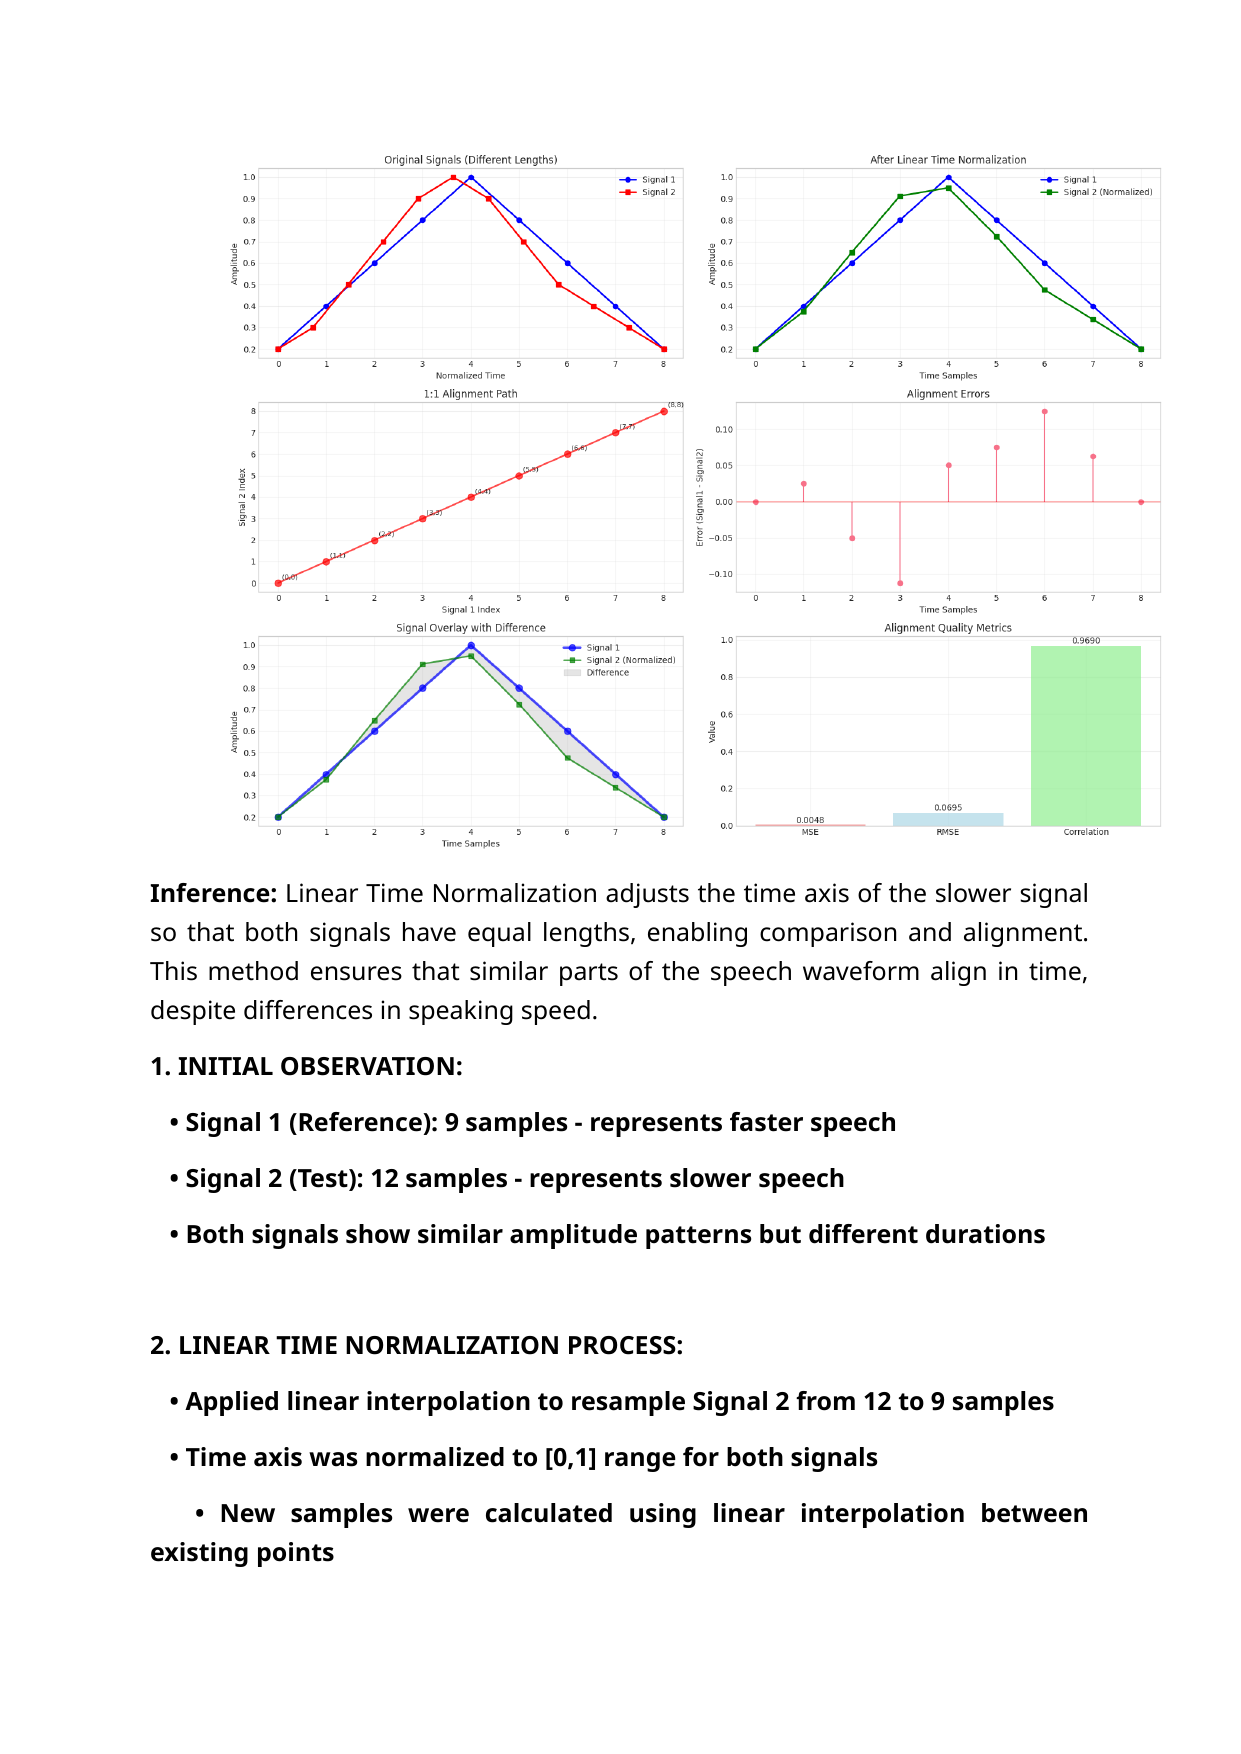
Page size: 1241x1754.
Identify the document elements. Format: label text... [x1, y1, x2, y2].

text • Signal 1 (Reference): 9 samples - represents faster speech [150, 1104, 1090, 1139]
text 2. LINEAR TIME NORMALIZATION PROCESS: [150, 1328, 1090, 1362]
text • Applied linear interpolation to resample Signal 2 from 12 to 9 samples [150, 1384, 1090, 1418]
picture [225, 150, 1166, 854]
text Inference: Linear Time Normalization adjusts the time axis of the slower signal so that both signals have equal lengths, enabling comparison and alignment. This method ensures that similar parts of the speech waveform align in time, despite differences in speaking speed. [150, 875, 1090, 1027]
text 1. INITIAL OBSERVATION: [150, 1049, 1090, 1083]
text • New samples were calculated using linear interpolation between existing points [150, 1495, 1090, 1569]
text • Signal 2 (Test): 12 samples - represents slower speech [150, 1160, 1090, 1194]
text • Time axis was normalized to [0,1] range for both signals [150, 1439, 1090, 1474]
text • Both signals show similar amplitude patterns but different durations [150, 1216, 1090, 1250]
